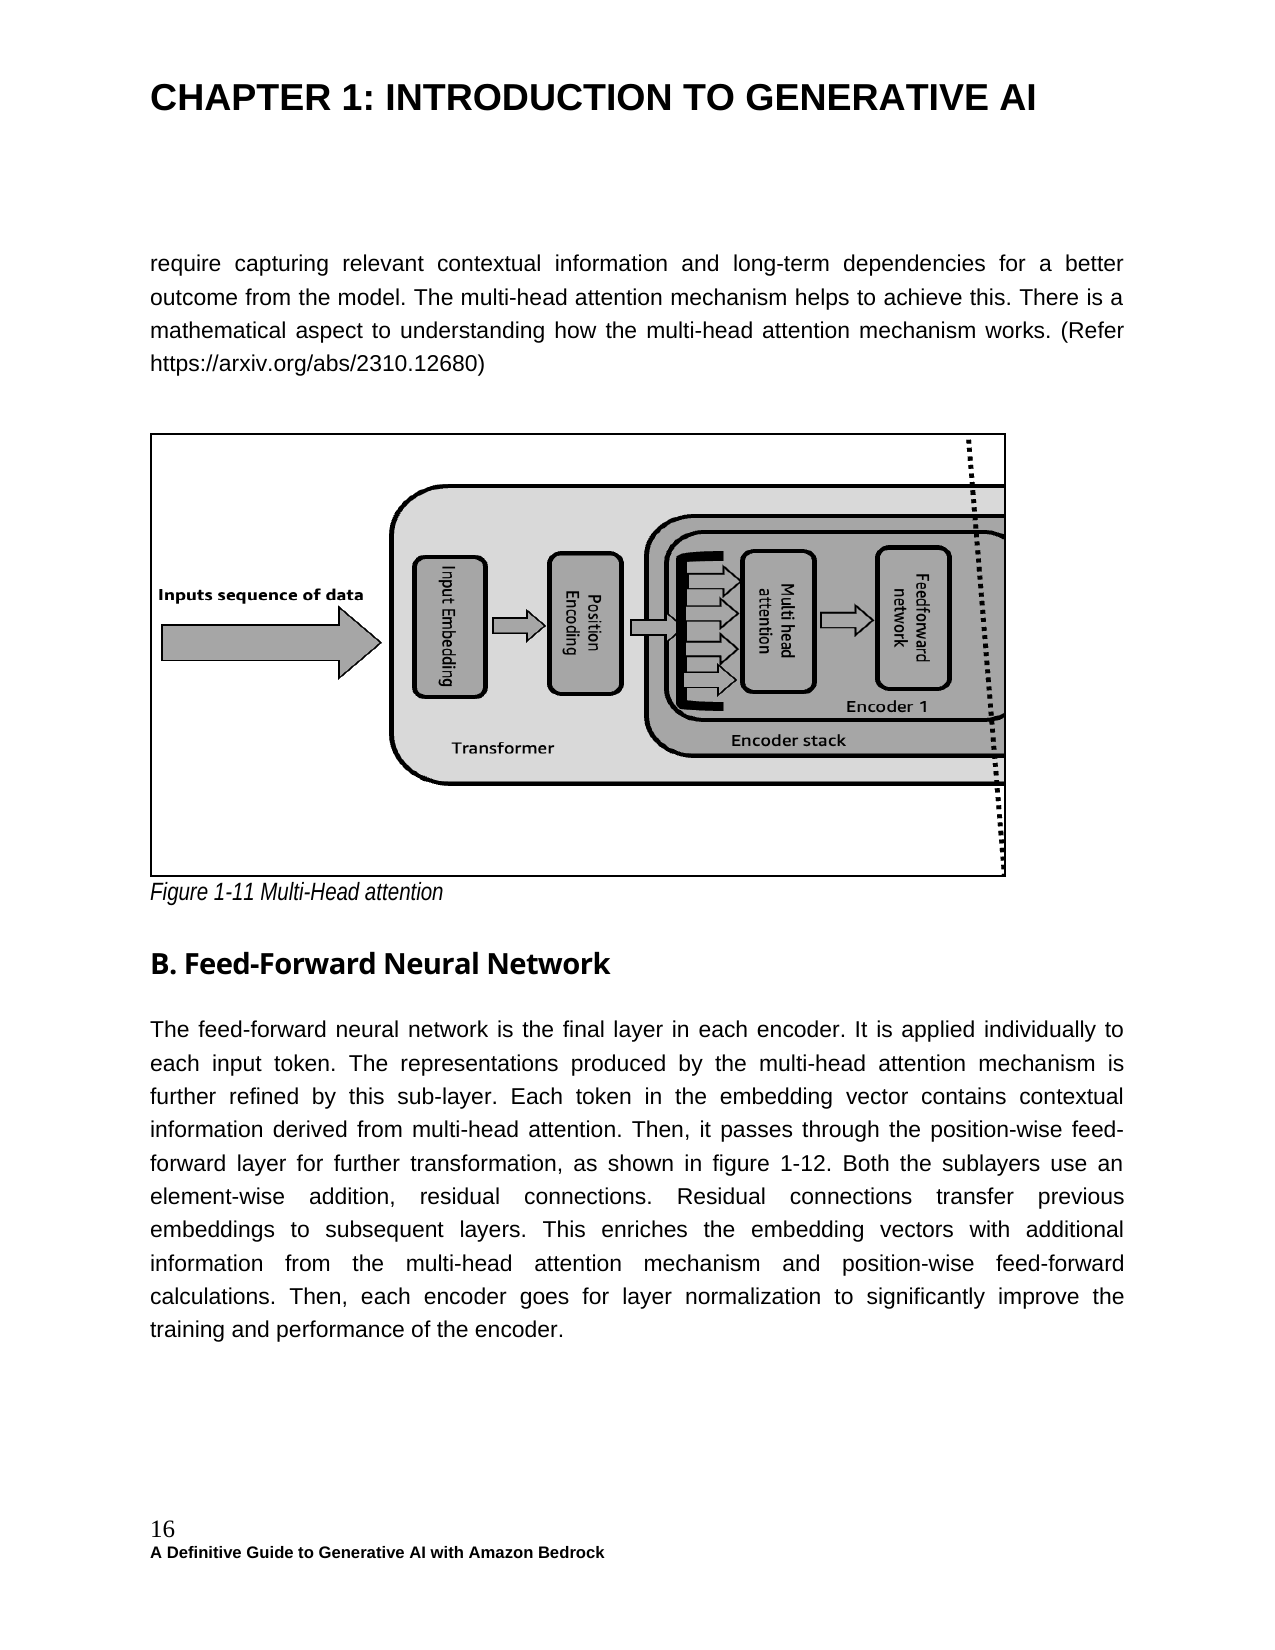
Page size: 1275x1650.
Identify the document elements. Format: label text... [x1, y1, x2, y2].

text The feed-forward neural network is the final layer in each encoder. It is applied individually to each input token. The representations produced by the multi-head attention mechanism is further refined by this sub-layer. Each token in the embedding vector contains contextual information derived from multi-head attention. Then, it passes through the position-wise feed-forward layer for further transformation, as shown in figure 1-12. Both the sublayers use an element-wise addition, residual connections. Residual connections transfer previous embeddings to subsequent layers. This enriches the embedding vectors with additional information from the multi-head attention mechanism and position-wise feed-forward calculations. Then, each encoder goes for layer normalization to significantly improve the training and performance of the encoder. [150, 1009, 1125, 1343]
picture [152, 435, 1004, 875]
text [150, 243, 1125, 376]
text Figure 1-11 Multi-Head attention [150, 877, 1125, 905]
subtitle B. Feed-Forward Neural Network [150, 943, 1125, 983]
